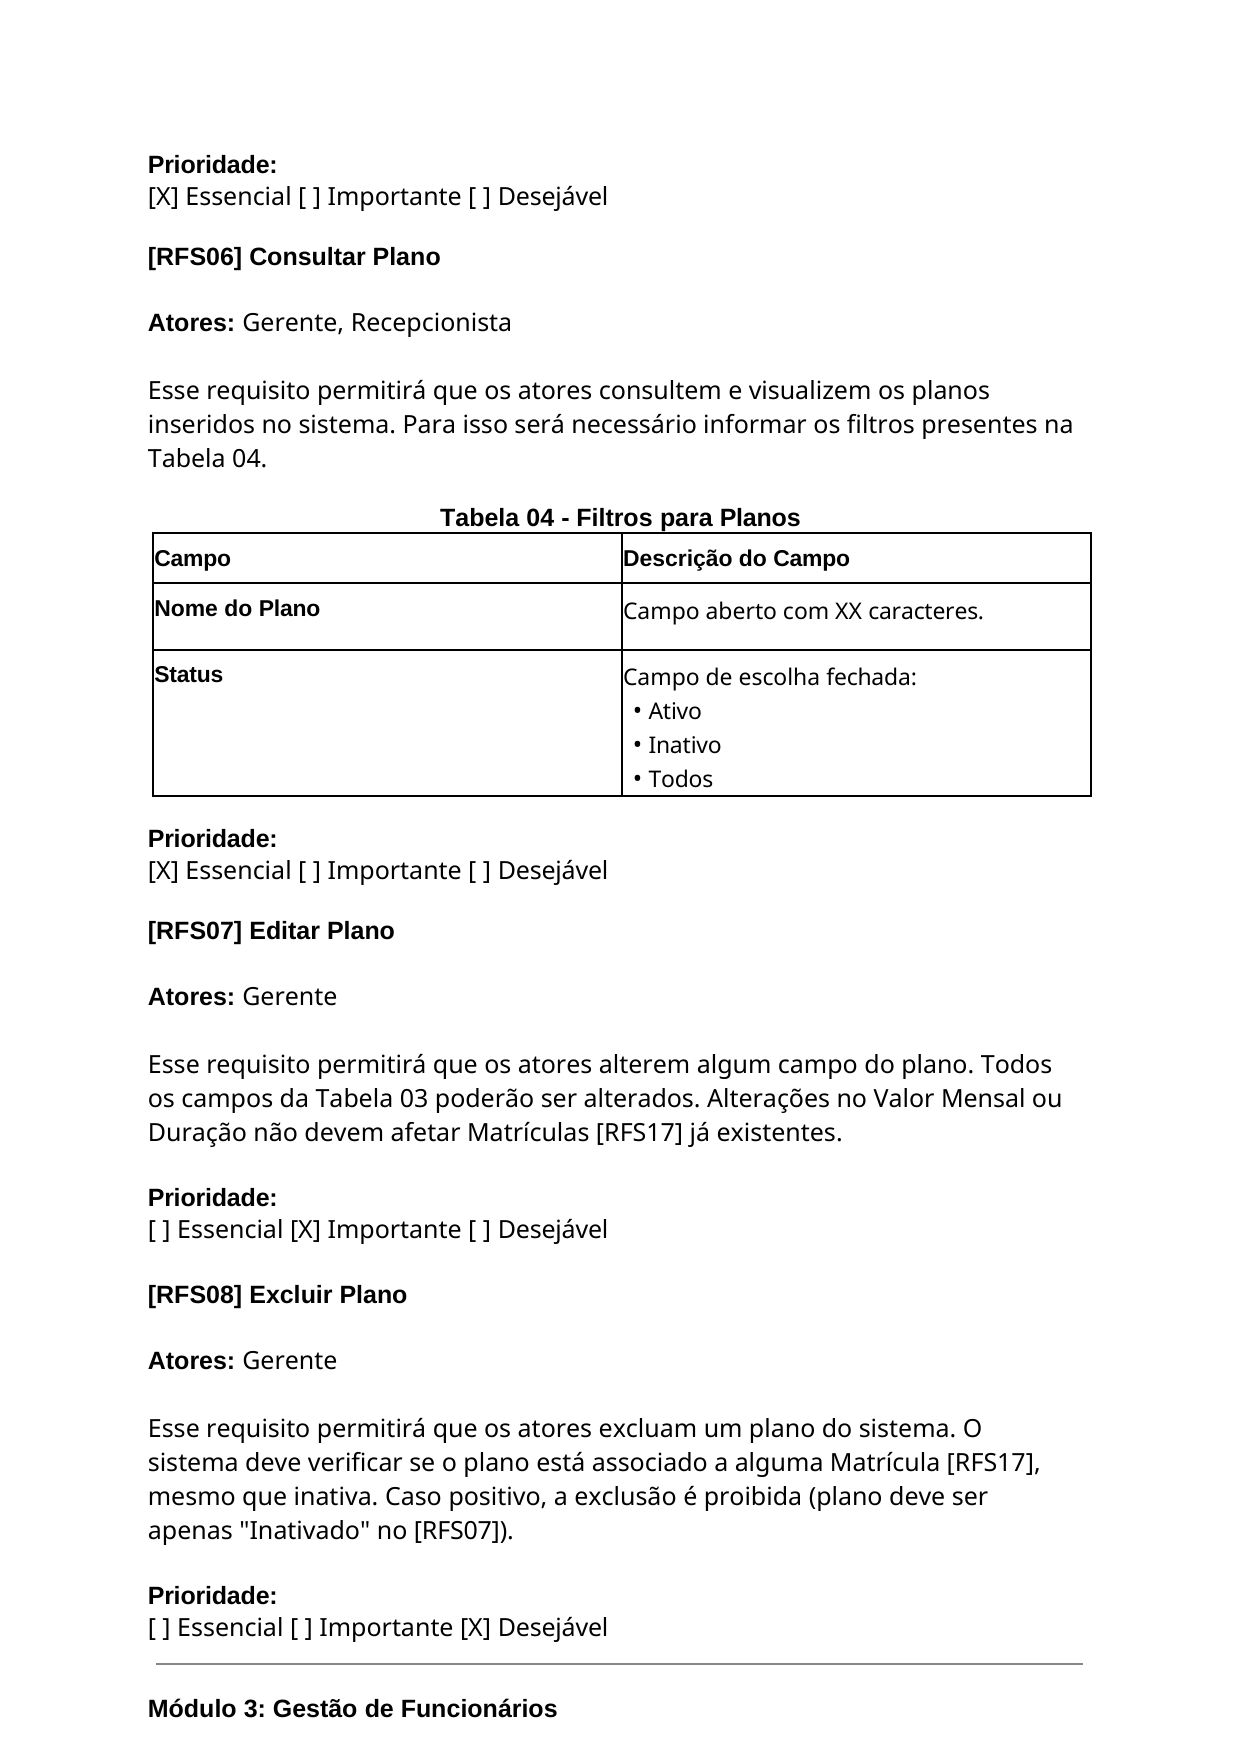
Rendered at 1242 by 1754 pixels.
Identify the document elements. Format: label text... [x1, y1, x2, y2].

table_cell Nome do Plano [154, 584, 621, 649]
text [X] Essencial [ ] Importante [ ] Desejável [148, 179, 1094, 213]
text [ ] Essencial [X] Importante [ ] Desejável [148, 1212, 1094, 1246]
table_header Descrição do Campo [623, 534, 1090, 582]
text Prioridade: [148, 1581, 1094, 1610]
table_cell Campo de escolha fechada: Ativo Inativo Todos [623, 651, 1090, 795]
text Prioridade: [148, 824, 1094, 853]
text [ ] Essencial [ ] Importante [X] Desejável [148, 1610, 1094, 1644]
text Tabela 04 - Filtros para Planos [148, 503, 1093, 532]
text [RFS06] Consultar Plano Atores: Gerente, Recepcionista [148, 242, 528, 338]
text Prioridade: [148, 150, 1094, 179]
text Esse requisito permitirá que os atores excluam um plano do sistema. O sistema deve verificar se o plano está associado a alguma Matrícula [RFS17], mesmo que inativa. Caso positivo, a exclusão é proibida (plano deve ser apenas "Inativado" no [RFS07]). [148, 1411, 1077, 1547]
table_cell Campo aberto com XX caracteres. [623, 584, 1090, 649]
text Prioridade: [148, 1183, 1094, 1212]
text [X] Essencial [ ] Importante [ ] Desejável [148, 853, 1094, 887]
table_cell Status [154, 651, 621, 795]
table_header Campo [154, 534, 621, 582]
text Esse requisito permitirá que os atores consultem e visualizem os planos inseridos no sistema. Para isso será necessário informar os filtros presentes na Tabela 04. [148, 372, 1077, 475]
text Esse requisito permitirá que os atores alterem algum campo do plano. Todos os campos da Tabela 03 poderão ser alterados. Alterações no Valor Mensal ou Duração não devem afetar Matrículas [RFS17] já existentes. [148, 1047, 1077, 1149]
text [148, 1693, 603, 1722]
text [RFS08] Excluir Plano Atores: Gerente [148, 1280, 488, 1377]
text [RFS07] Editar Plano Atores: Gerente [148, 916, 479, 1012]
